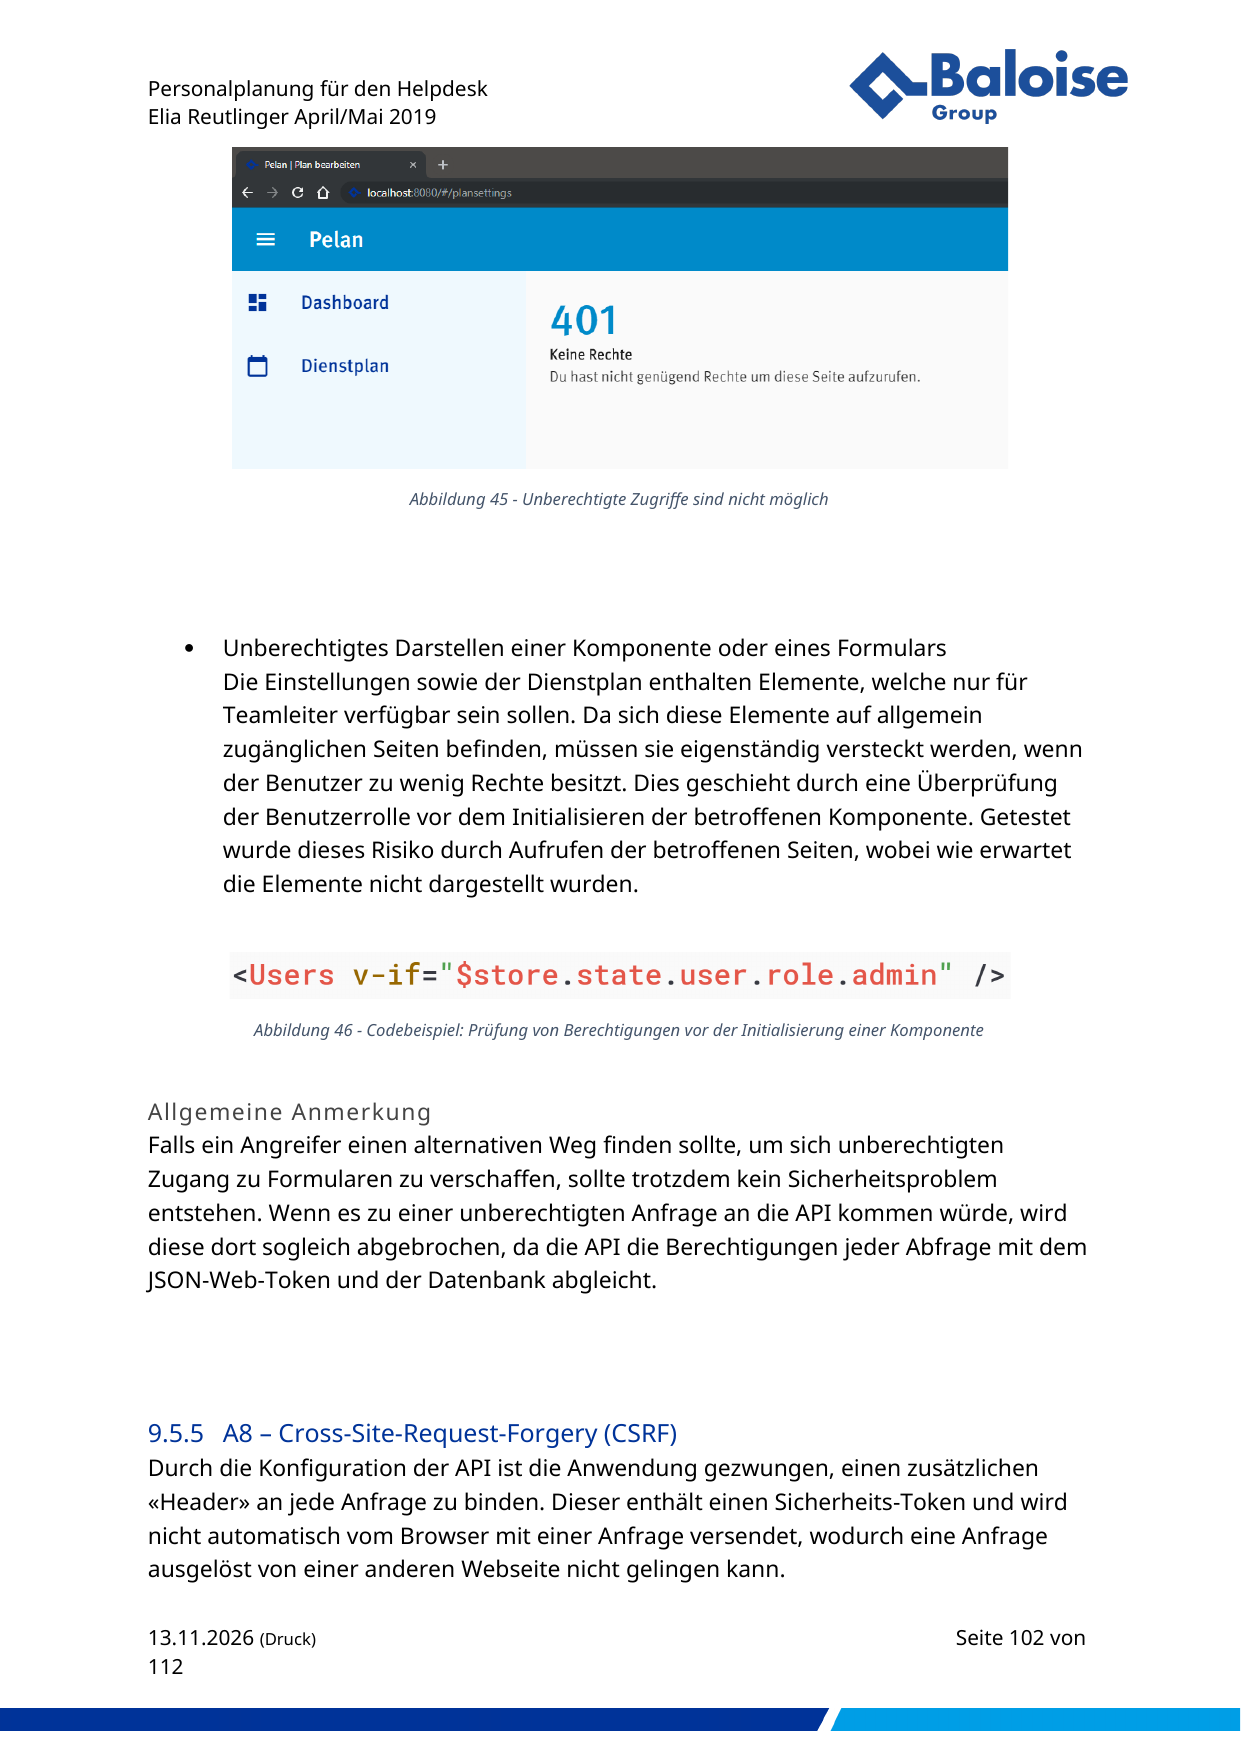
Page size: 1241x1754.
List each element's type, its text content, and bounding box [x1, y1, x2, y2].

text Falls ein Angreifer einen alternativen Weg finden sollte, um sich unberechtigten Zugang zu Formularen zu verschaffen, sollte trotzdem kein Sicherheitsproblem entstehen. Wenn es zu einer unberechtigten Anfrage an die API kommen würde, wird diese dort sogleich abgebrochen, da die API die Berechtigungen jeder Abfrage mit dem JSON-Web-Token und der Datenbank abgleicht. [148, 1129, 1093, 1295]
text Abbildung 46 - Codebeispiel: Prüfung von Berechtigungen vor der Initialisierung einer Komponente [148, 1018, 1093, 1041]
picture [849, 49, 1128, 124]
picture [232, 147, 1009, 207]
picture [229, 952, 1011, 999]
picture [358, 236, 362, 246]
subtitle Allgemeine Anmerkung [148, 1095, 1093, 1127]
text Abbildung 45 - Unberechtigte Zugriffe sind nicht möglich [148, 488, 1093, 510]
picture [311, 232, 321, 246]
picture [232, 272, 1009, 469]
text Durch die Konfiguration der API ist die Anwendung gezwungen, einen zusätzlichen «Header» an jede Anfrage zu binden. Dieser enthält einen Sicherheits-Token und wird nicht automatisch vom Browser mit einer Anfrage versendet, wodurch eine Anfrage ausgelöst von einer anderen Webseite nicht gelingen kann. [148, 1452, 1093, 1585]
picture [0, 1708, 1241, 1733]
subtitle A8 – Cross-Site-Request-Forgery (CSRF) [148, 1415, 1093, 1449]
list Die Einstellungen sowie der Dienstplan enthalten Elemente, welche nur für Teamleiter verfügbar sein sollen. Da sich diese Elemente auf allgemein zugänglichen Seiten befinden, müssen sie eigenständig versteckt werden, wenn der Benutzer zu wenig Rechte besitzt. Dies geschieht durch eine Überprüfung der Benutzerrolle vor dem Initialisieren der betroffenen Komponente. Getestet wurde dieses Risiko durch Aufrufen der betroffenen Seiten, wobei wie erwartet die Elemente nicht dargestellt wurden. [223, 666, 1093, 899]
list Unberechtigtes Darstellen einer Komponente oder eines Formulars [185, 632, 1093, 663]
